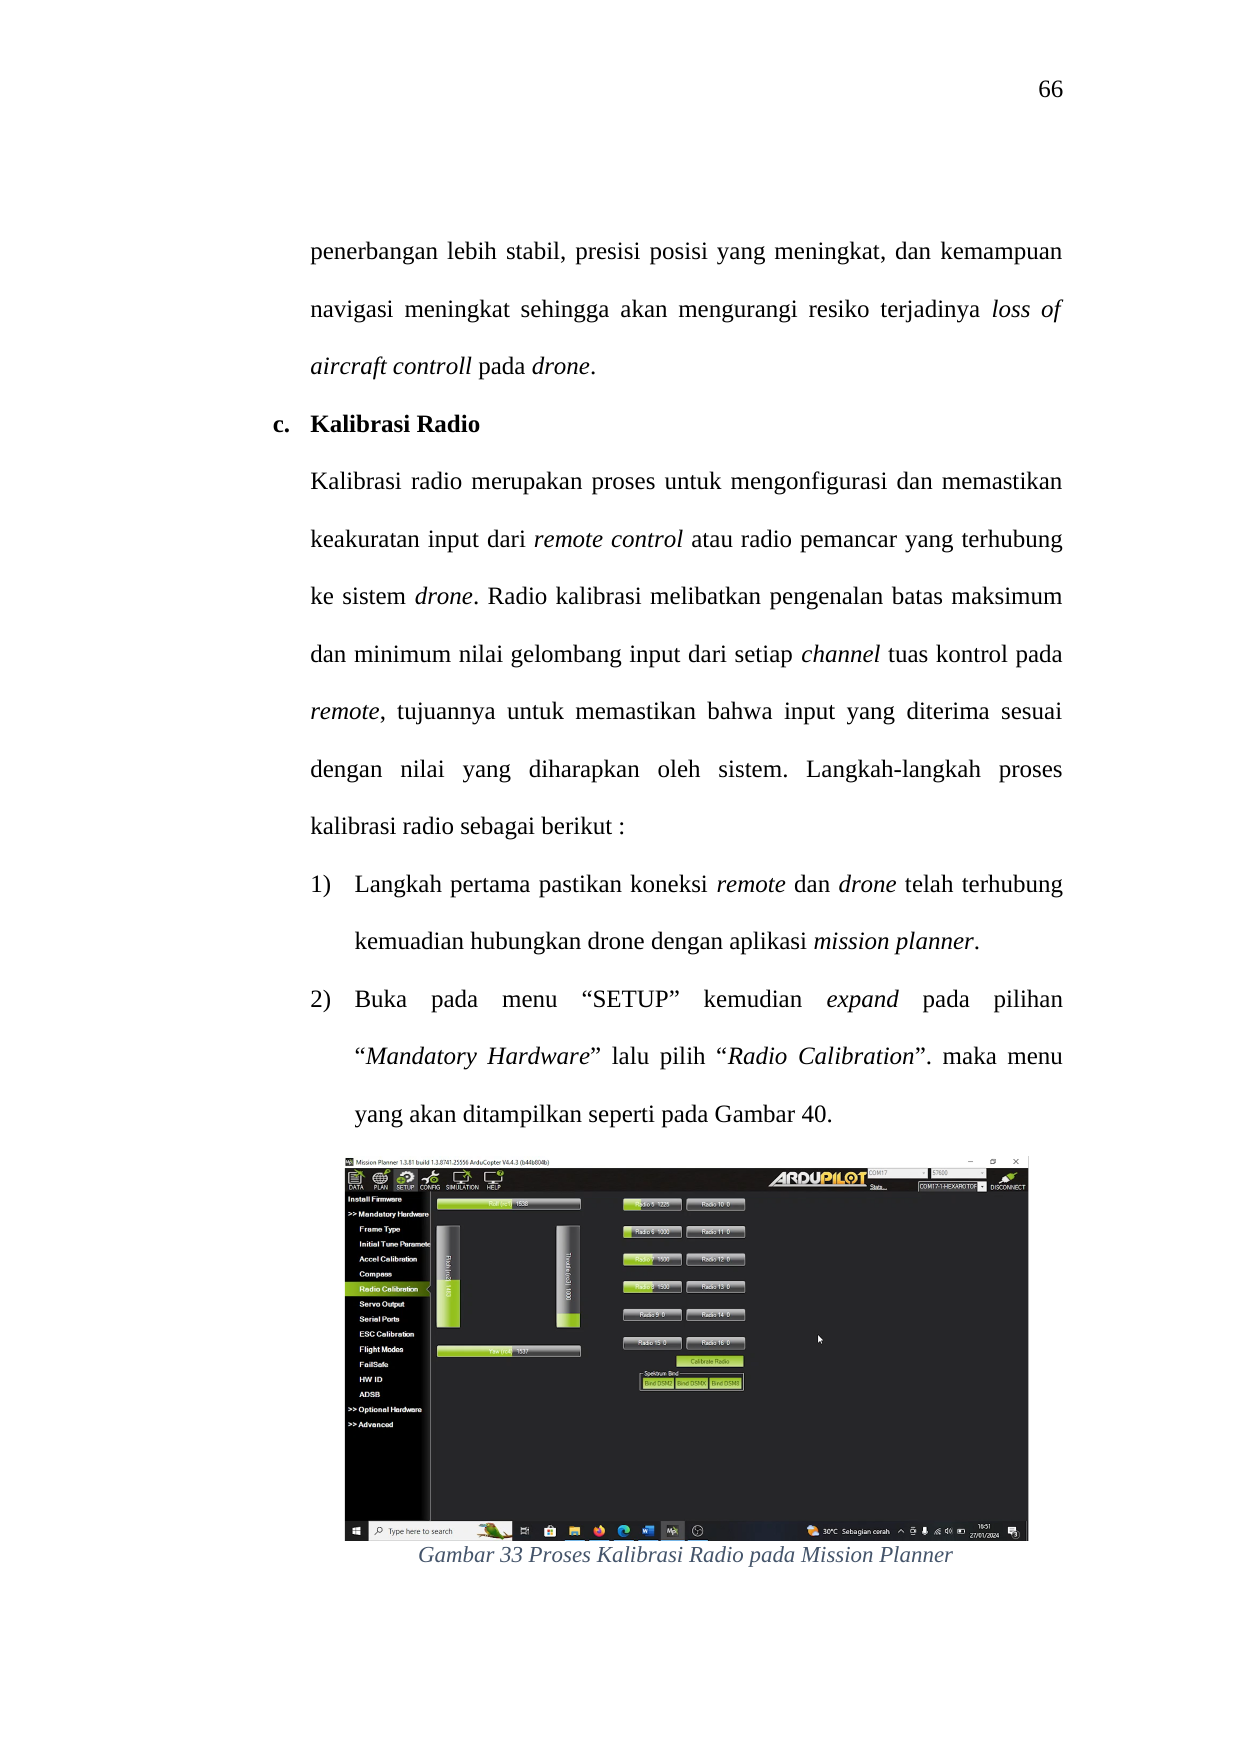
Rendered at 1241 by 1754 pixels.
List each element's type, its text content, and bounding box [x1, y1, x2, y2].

list Kalibrasi radio merupakan proses untuk mengonfigurasi dan memastikan keakuratan input dari remote control atau radio pemancar yang terhubung ke sistem drone. Radio kalibrasi melibatkan pengenalan batas maksimum dan minimum nilai gelombang input dari setiap channel tuas kontrol pada remote, tujuannya untuk memastikan bahwa input yang diterima sesuai dengan nilai yang diharapkan oleh sistem. Langkah-langkah proses kalibrasi radio sebagai berikut : [310, 466, 1063, 840]
list Buka pada menu “SETUP” kemudian expand pada pilihan “Mandatory Hardware” lalu pilih “Radio Calibration”. maka menu yang akan ditampilkan seperti pada Gambar 40. [310, 984, 1063, 1127]
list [310, 236, 1063, 380]
list Kalibrasi Radio [273, 409, 1063, 437]
picture [344, 1156, 1029, 1541]
list Langkah pertama pastikan koneksi remote dan drone telah terhubung kemuadian hubungkan drone dengan aplikasi mission planner. [310, 869, 1063, 955]
text Gambar 40 Proses Kalibrasi Radio pada Mission Planner [310, 1541, 1063, 1567]
